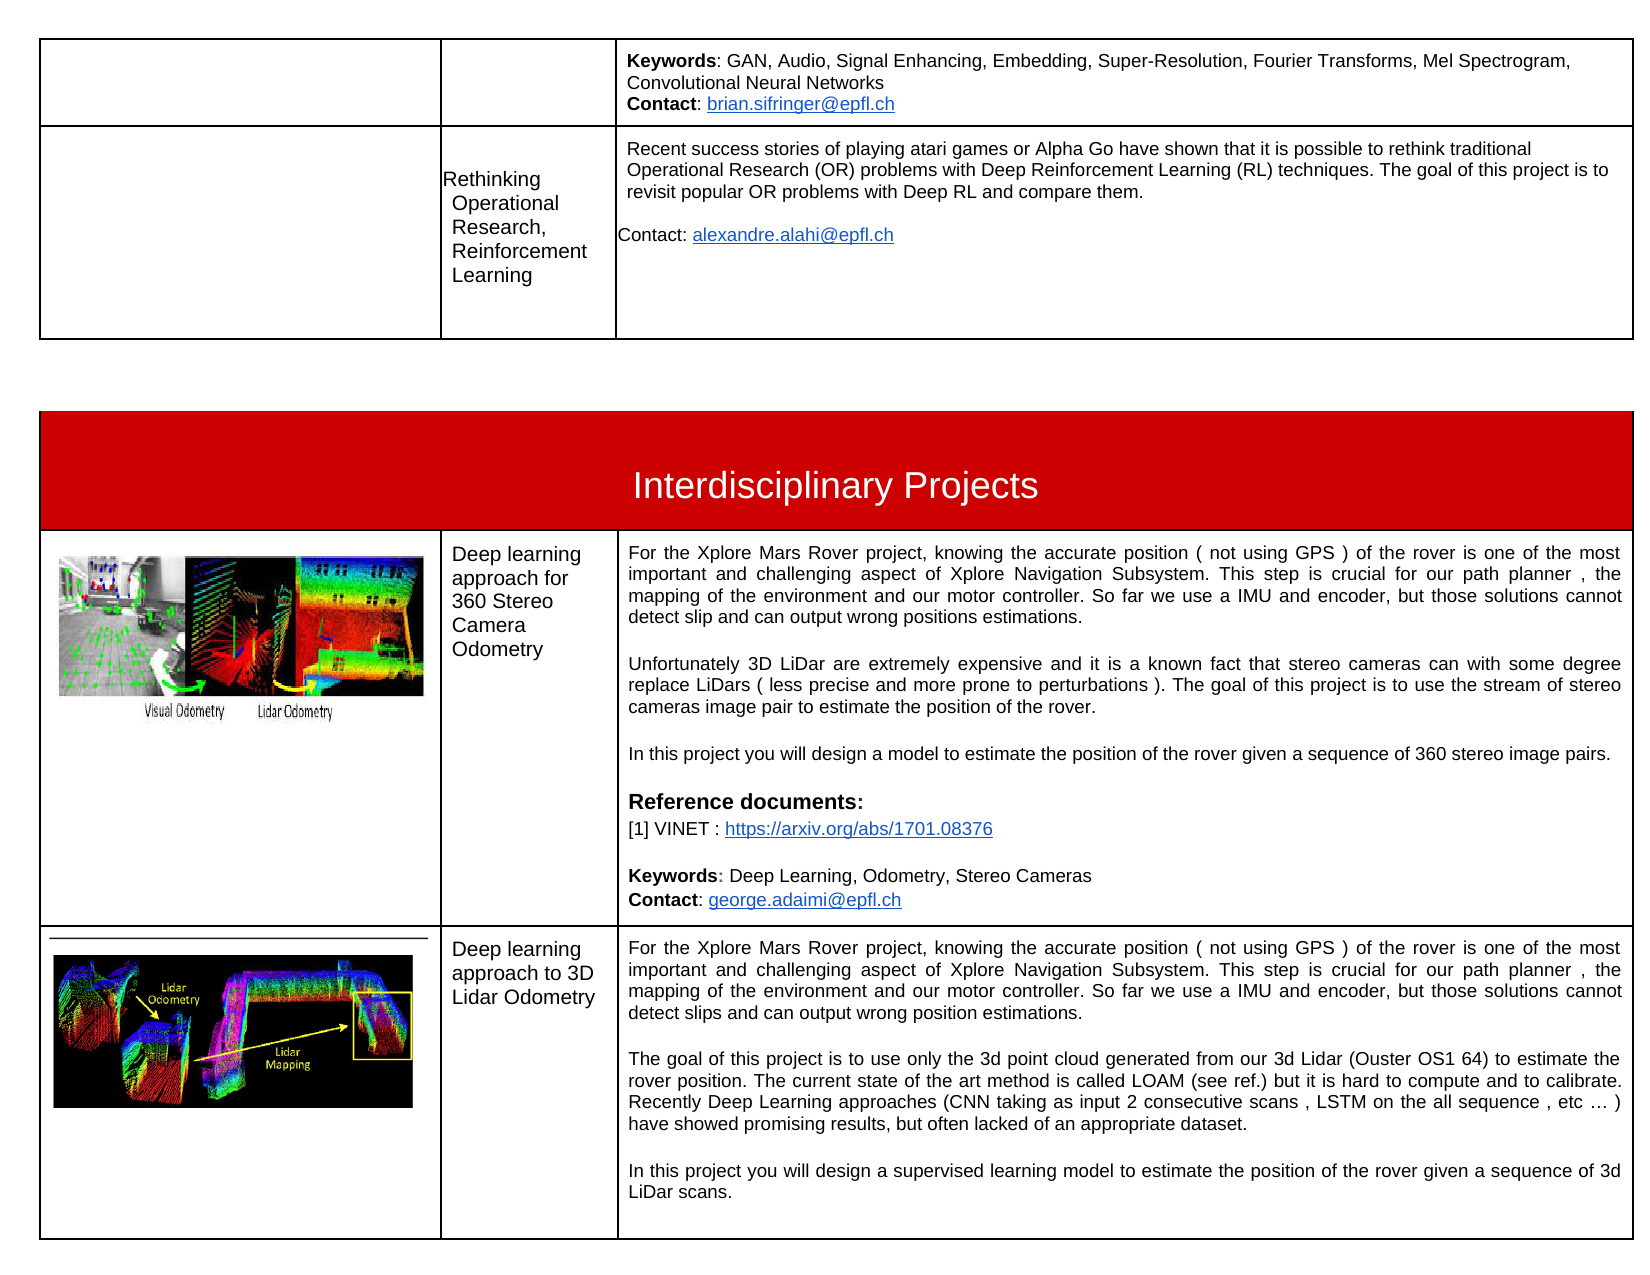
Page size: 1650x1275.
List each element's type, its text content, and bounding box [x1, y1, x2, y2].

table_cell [619, 927, 1632, 1238]
table_cell [41, 531, 440, 924]
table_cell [442, 40, 615, 125]
table_cell Deep learning approach for 360 Stereo Camera Odometry [442, 531, 617, 924]
table_cell For the Xplore Mars Rover project, knowing the accurate position ( not using GPS ) of the rover is one of the most important and challenging aspect of Xplore Navigation Subsystem. This step is crucial for our path planner , the mapping of the environment and our motor controller. So far we use a IMU and encoder, but those solutions cannot detect slip and can output wrong positions estimations. Unfortunately 3D LiDar are extremely expensive and it is a known fact that stereo cameras can with some degree replace LiDars ( less precise and more prone to perturbations ). The goal of this project is to use the stream of stereo cameras image pair to estimate the position of the rover. In this project you will design a model to estimate the position of the rover given a sequence of 360 stereo image pairs. Reference documents: [1] VINET : https://arxiv.org/abs/1701.08376 Keywords: Deep Learning, Odometry, Stereo Cameras Contact: george.adaimi@epfl.ch [619, 531, 1632, 924]
picture [48, 541, 429, 724]
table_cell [442, 927, 617, 1238]
table_cell Recent success stories of playing atari games or Alpha Go have shown that it is possible to rethink traditional Operational Research (OR) problems with Deep Reinforcement Learning (RL) techniques. The goal of this project is to revisit popular OR problems with Deep RL and compare them. Contact: alexandre.alahi@epfl.ch [617, 127, 1632, 338]
table_cell [41, 127, 440, 338]
table_cell [41, 927, 440, 1238]
table_header Interdisciplinary Projects [41, 411, 1632, 529]
table_cell Rethinking Operational Research, Reinforcement Learning [442, 127, 615, 338]
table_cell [617, 40, 1632, 125]
picture [48, 937, 429, 1108]
table_cell [41, 40, 440, 125]
